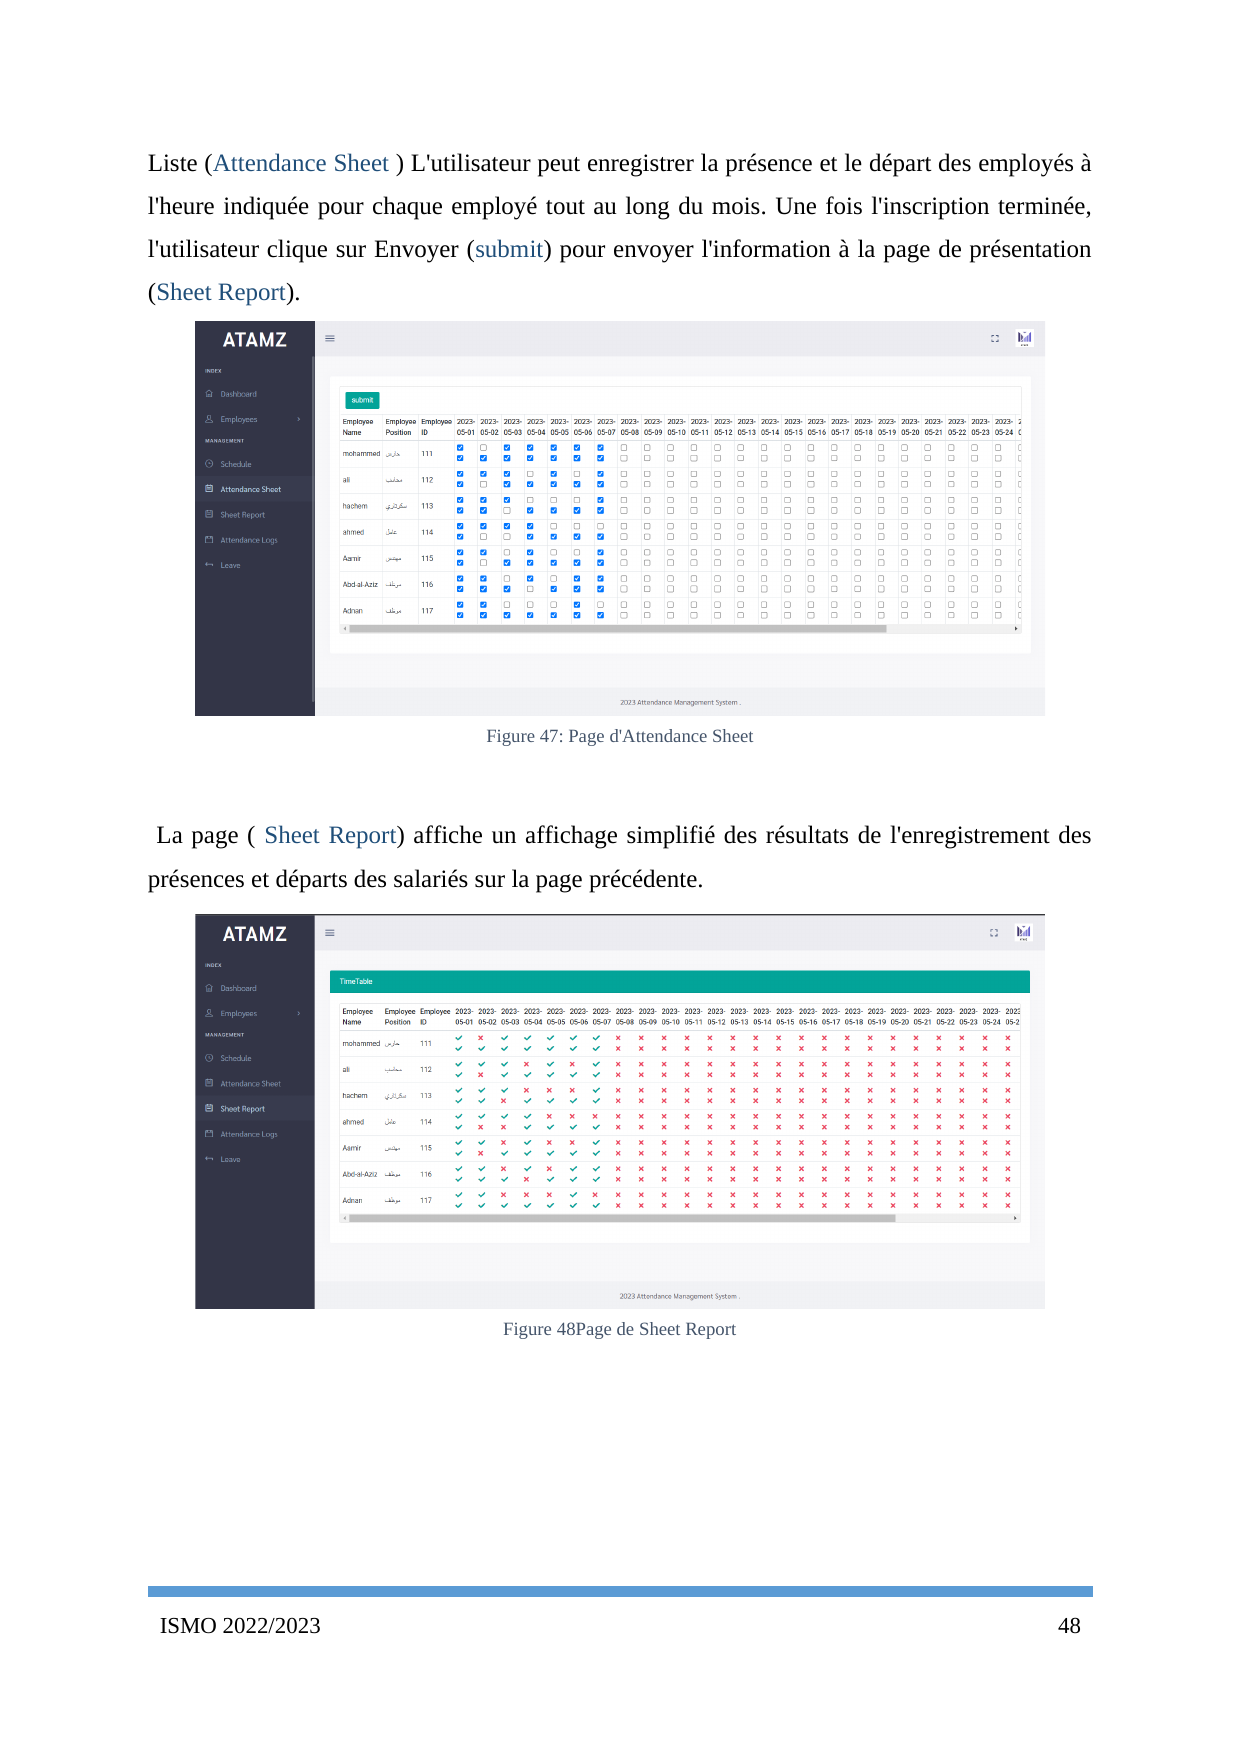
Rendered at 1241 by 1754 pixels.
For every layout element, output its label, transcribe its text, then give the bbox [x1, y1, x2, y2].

text La page ( Sheet Report) affiche un affichage simplifié des résultats de l'enregistrement des présences et départs des salariés sur la page précédente. [148, 821, 1093, 892]
picture [195, 321, 1046, 716]
text Liste (Attendance Sheet ) L'utilisateur peut enregistrer la présence et le départ des employés à l'heure indiquée pour chaque employé tout au long du mois. Une fois l'inscription terminée, l'utilisateur clique sur Envoyer (submit) pour envoyer l'information à la page de présentation (Sheet Report). [148, 148, 1093, 306]
picture [195, 914, 1045, 1309]
